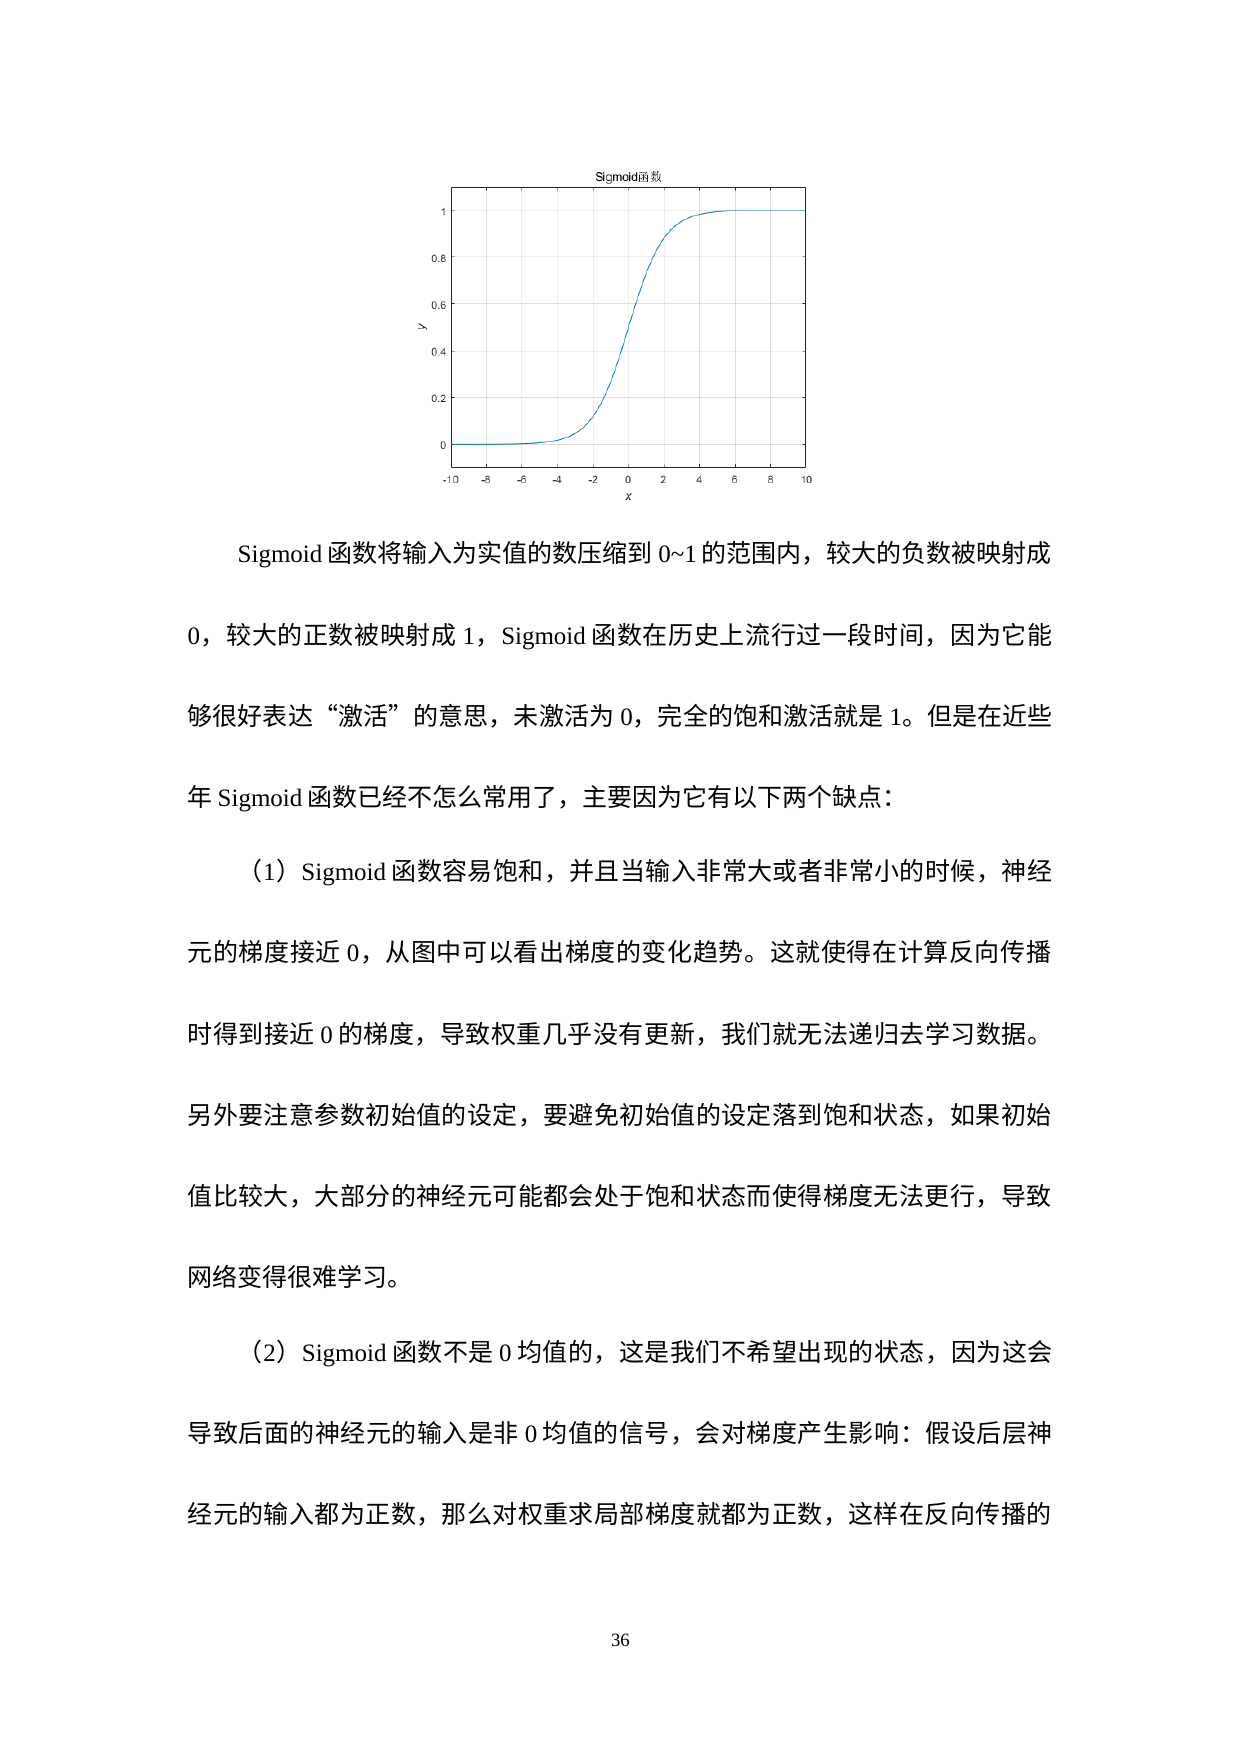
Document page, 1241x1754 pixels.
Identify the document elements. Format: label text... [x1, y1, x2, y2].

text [187, 1318, 1053, 1545]
text Sigmoid函数将输入为实值的数压缩到0~1的范围内，较大的负数被映射成0，较大的正数被映射成1，Sigmoid函数在历史上流行过一段时间，因为它能够很好表达“激活”的意思，未激活为0，完全的饱和激活就是1。但是在近些年Sigmoid函数已经不怎么常用了，主要因为它有以下两个缺点： [187, 519, 1053, 828]
picture [391, 162, 849, 505]
text （1）Sigmoid函数容易饱和，并且当输入非常大或者非常小的时候，神经元的梯度接近0，从图中可以看出梯度的变化趋势。这就使得在计算反向传播时得到接近0的梯度，导致权重几乎没有更新，我们就无法递归去学习数据。另外要注意参数初始值的设定，要避免初始值的设定落到饱和状态，如果初始值比较大，大部分的神经元可能都会处于饱和状态而使得梯度无法更行，导致网络变得很难学习。 [187, 837, 1053, 1308]
